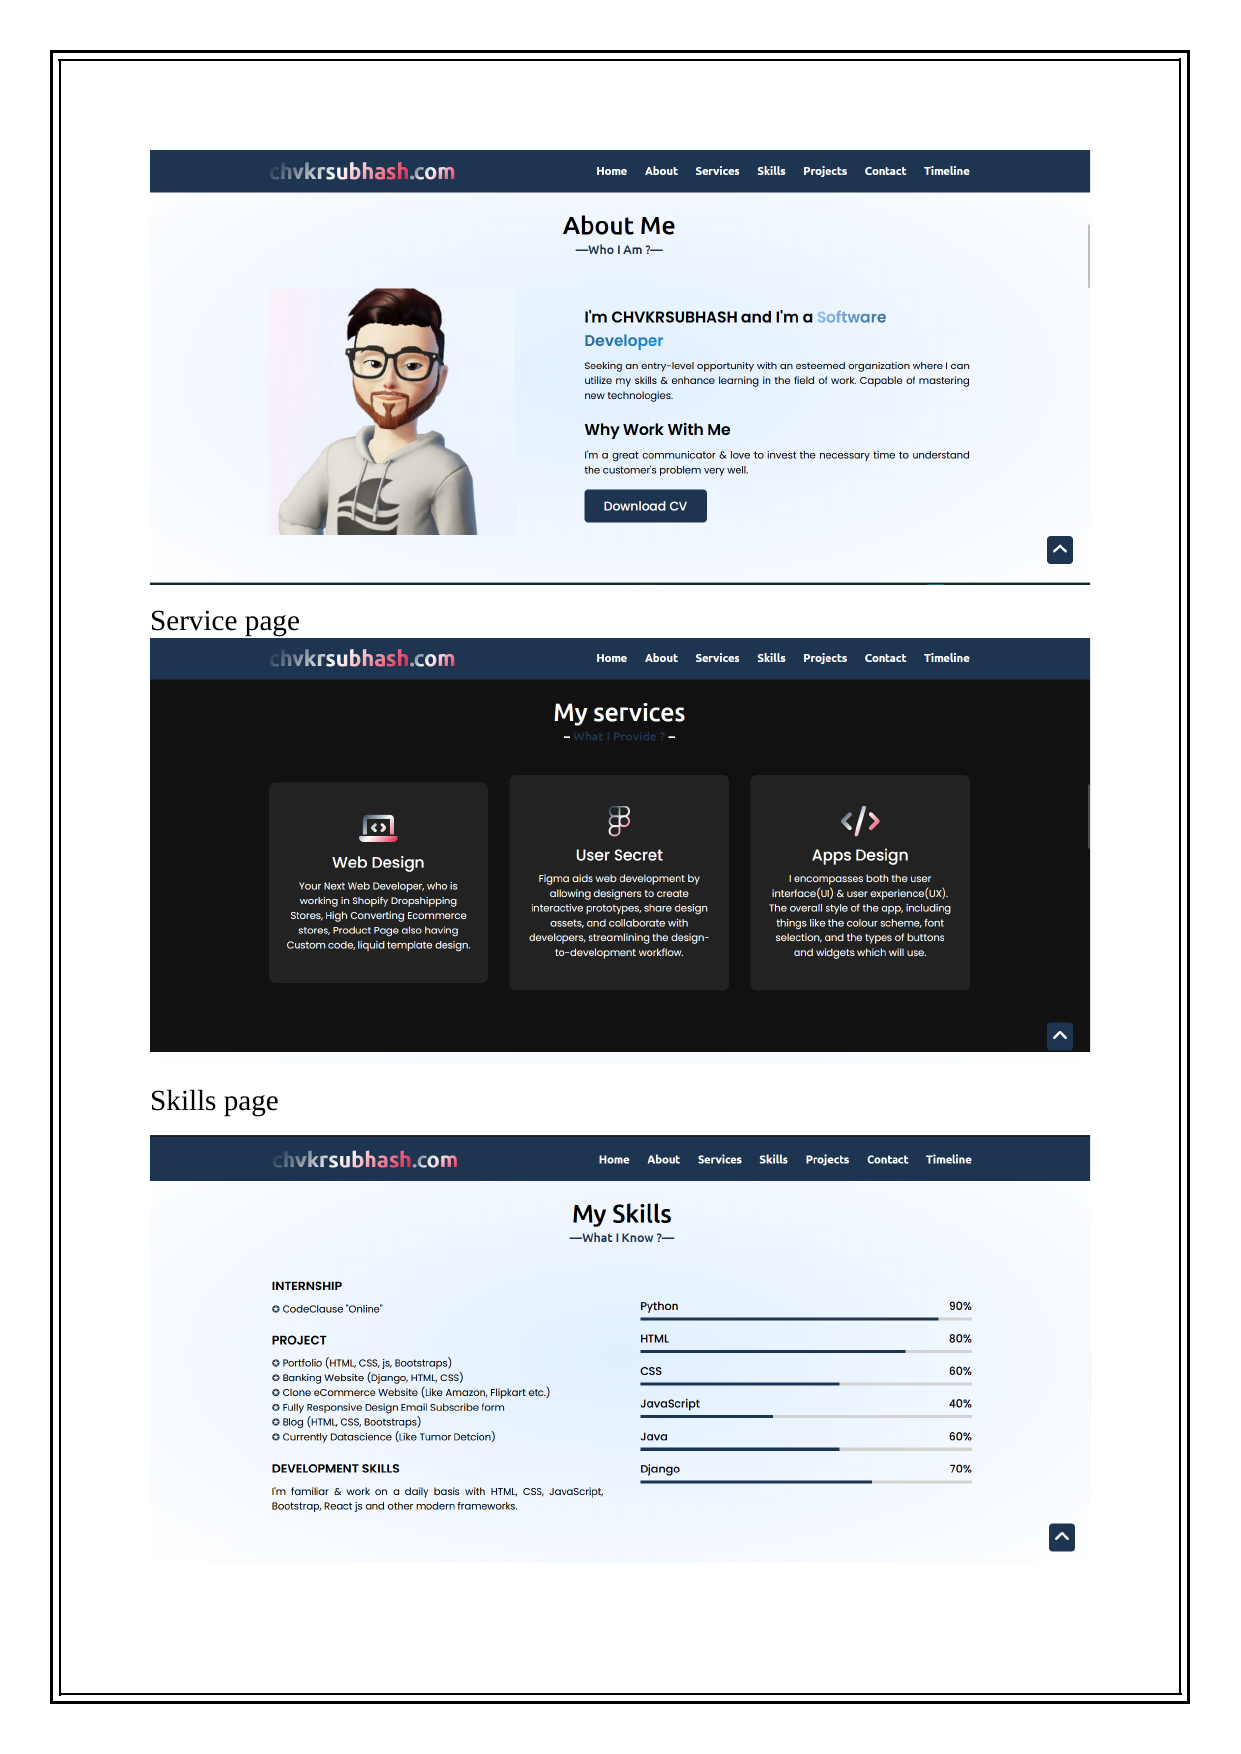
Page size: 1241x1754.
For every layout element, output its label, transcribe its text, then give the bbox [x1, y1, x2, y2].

picture [150, 1135, 1091, 1563]
picture [150, 638, 1091, 1064]
picture [150, 150, 1091, 585]
text Skills page [150, 1083, 1090, 1116]
text Service page [150, 603, 1090, 638]
